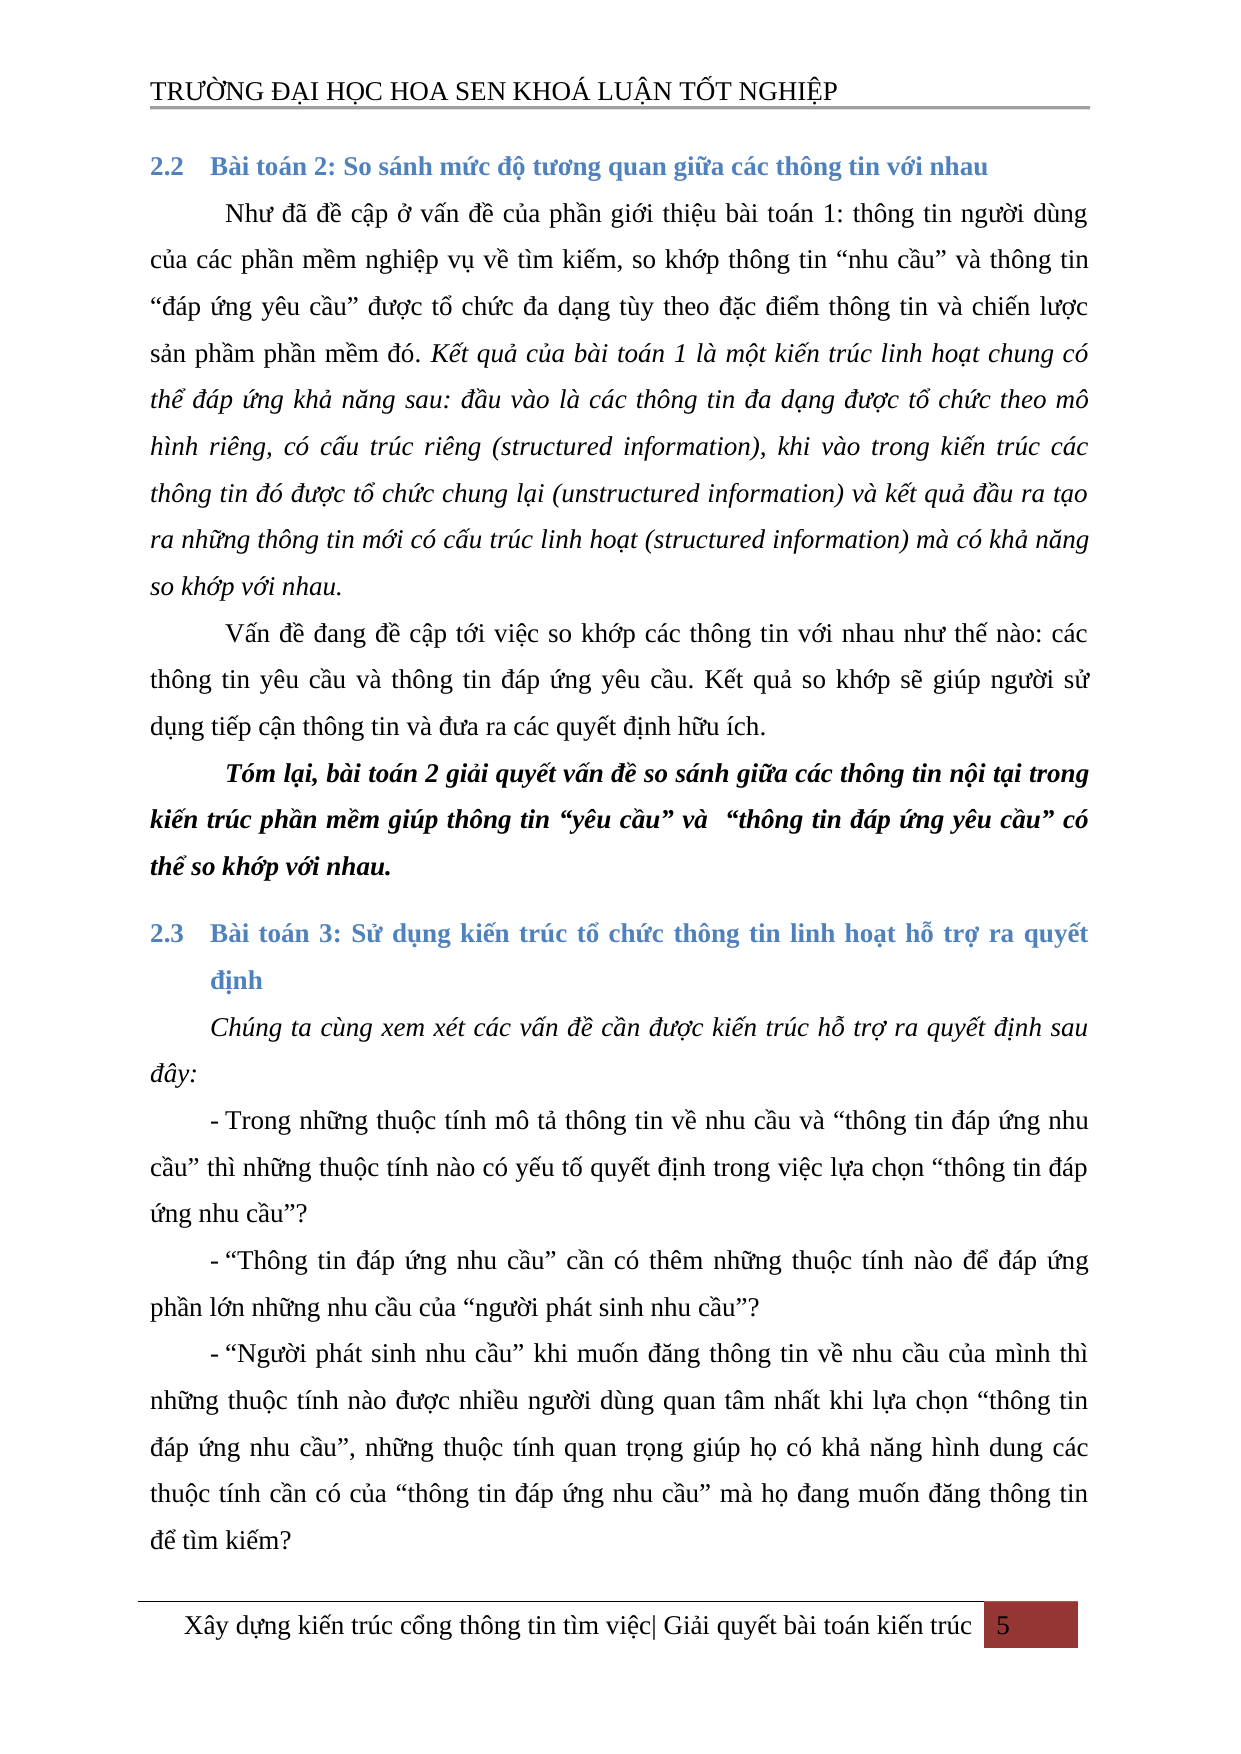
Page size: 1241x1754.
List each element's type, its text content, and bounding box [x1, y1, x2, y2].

list “Thông tin đáp ứng nhu cầu” cần có thêm những thuộc tính nào để đáp ứng phần lớn những nhu cầu của “người phát sinh nhu cầu”? [150, 1244, 1090, 1322]
text Chúng ta cùng xem xét các vấn đề cần được kiến trúc hỗ trợ ra quyết định sau đây: [150, 1011, 1090, 1089]
list “Người phát sinh nhu cầu” khi muốn đăng thông tin về nhu cầu của mình thì những thuộc tính nào được nhiều người dùng quan tâm nhất khi lựa chọn “thông tin đáp ứng nhu cầu”, những thuộc tính quan trọng giúp họ có khả năng hình dung các thuộc tính cần có của “thông tin đáp ứng nhu cầu” mà họ đang muốn đăng thông tin để tìm kiếm? [150, 1337, 1090, 1555]
subtitle Bài toán 2: So sánh mức độ tương quan giữa các thông tin với nhau [150, 150, 1090, 181]
text Tóm lại, bài toán 2 giải quyết vấn đề so sánh giữa các thông tin nội tại trong kiến trúc phần mềm giúp thông tin “yêu cầu” và “thông tin đáp ứng yêu cầu” có thể so khớp với nhau. [150, 757, 1090, 881]
text Vấn đề đang đề cập tới việc so khớp các thông tin với nhau như thế nào: các thông tin yêu cầu và thông tin đáp ứng yêu cầu. Kết quả so khớp sẽ giúp người sử dụng tiếp cận thông tin và đưa ra các quyết định hữu ích. [150, 617, 1090, 741]
list Trong những thuộc tính mô tả thông tin về nhu cầu và “thông tin đáp ứng nhu cầu” thì những thuộc tính nào có yếu tố quyết định trong việc lựa chọn “thông tin đáp ứng nhu cầu”? [150, 1104, 1090, 1229]
subtitle Bài toán 3: Sử dụng kiến trúc tổ chức thông tin linh hoạt hỗ trợ ra quyết định [150, 917, 1090, 995]
text Như đã đề cập ở vấn đề của phần giới thiệu bài toán 1: thông tin người dùng của các phần mềm nghiệp vụ về tìm kiếm, so khớp thông tin “nhu cầu” và thông tin “đáp ứng yêu cầu” được tổ chức đa dạng tùy theo đặc điểm thông tin và chiến lược sản phầm phần mềm đó. Kết quả của bài toán 1 là một kiến trúc linh hoạt chung có thể đáp ứng khả năng sau: đầu vào là các thông tin đa dạng được tổ chức theo mô hình riêng, có cấu trúc riêng (structured information), khi vào trong kiến trúc các thông tin đó được tổ chức chung lại (unstructured information) và kết quả đầu ra tạo ra những thông tin mới có cấu trúc linh hoạt (structured information) mà có khả năng so khớp với nhau. [150, 197, 1090, 601]
